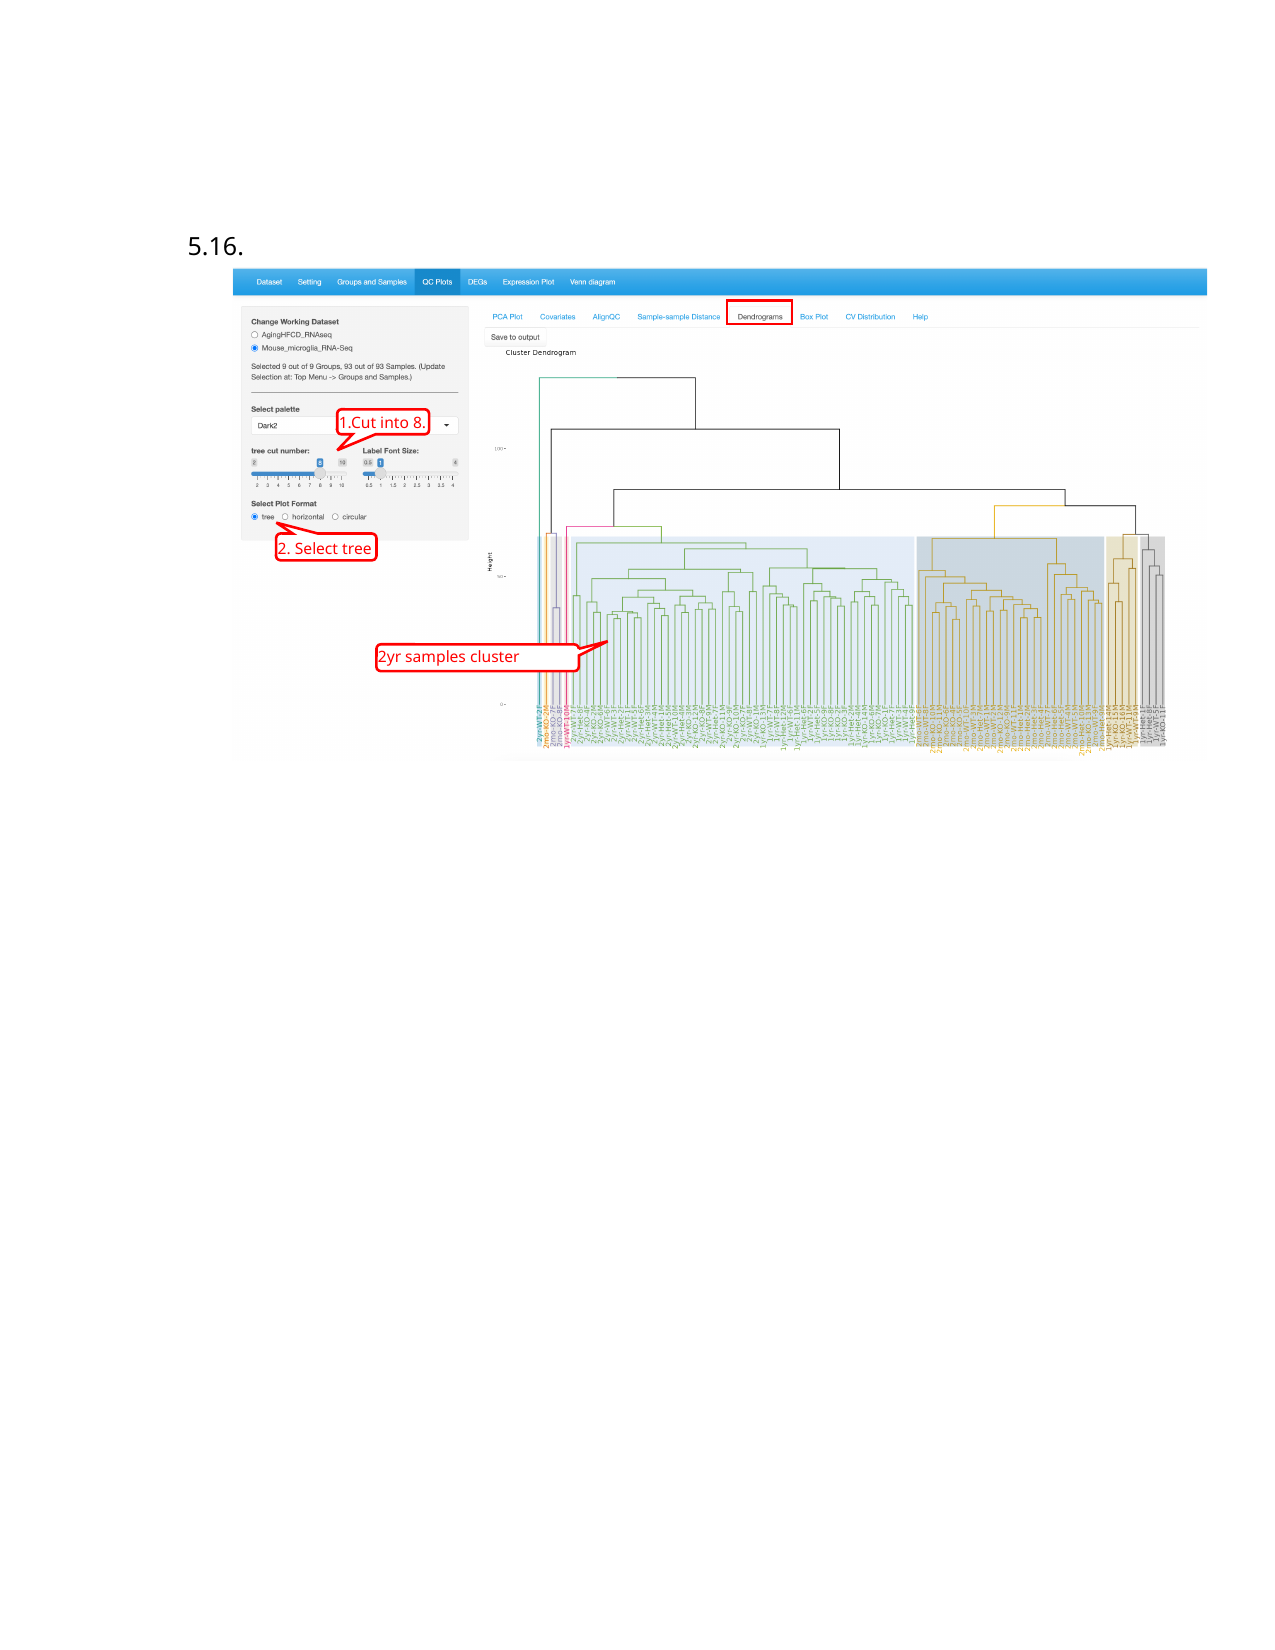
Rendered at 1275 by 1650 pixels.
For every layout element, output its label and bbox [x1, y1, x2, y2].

picture [232, 267, 1208, 761]
